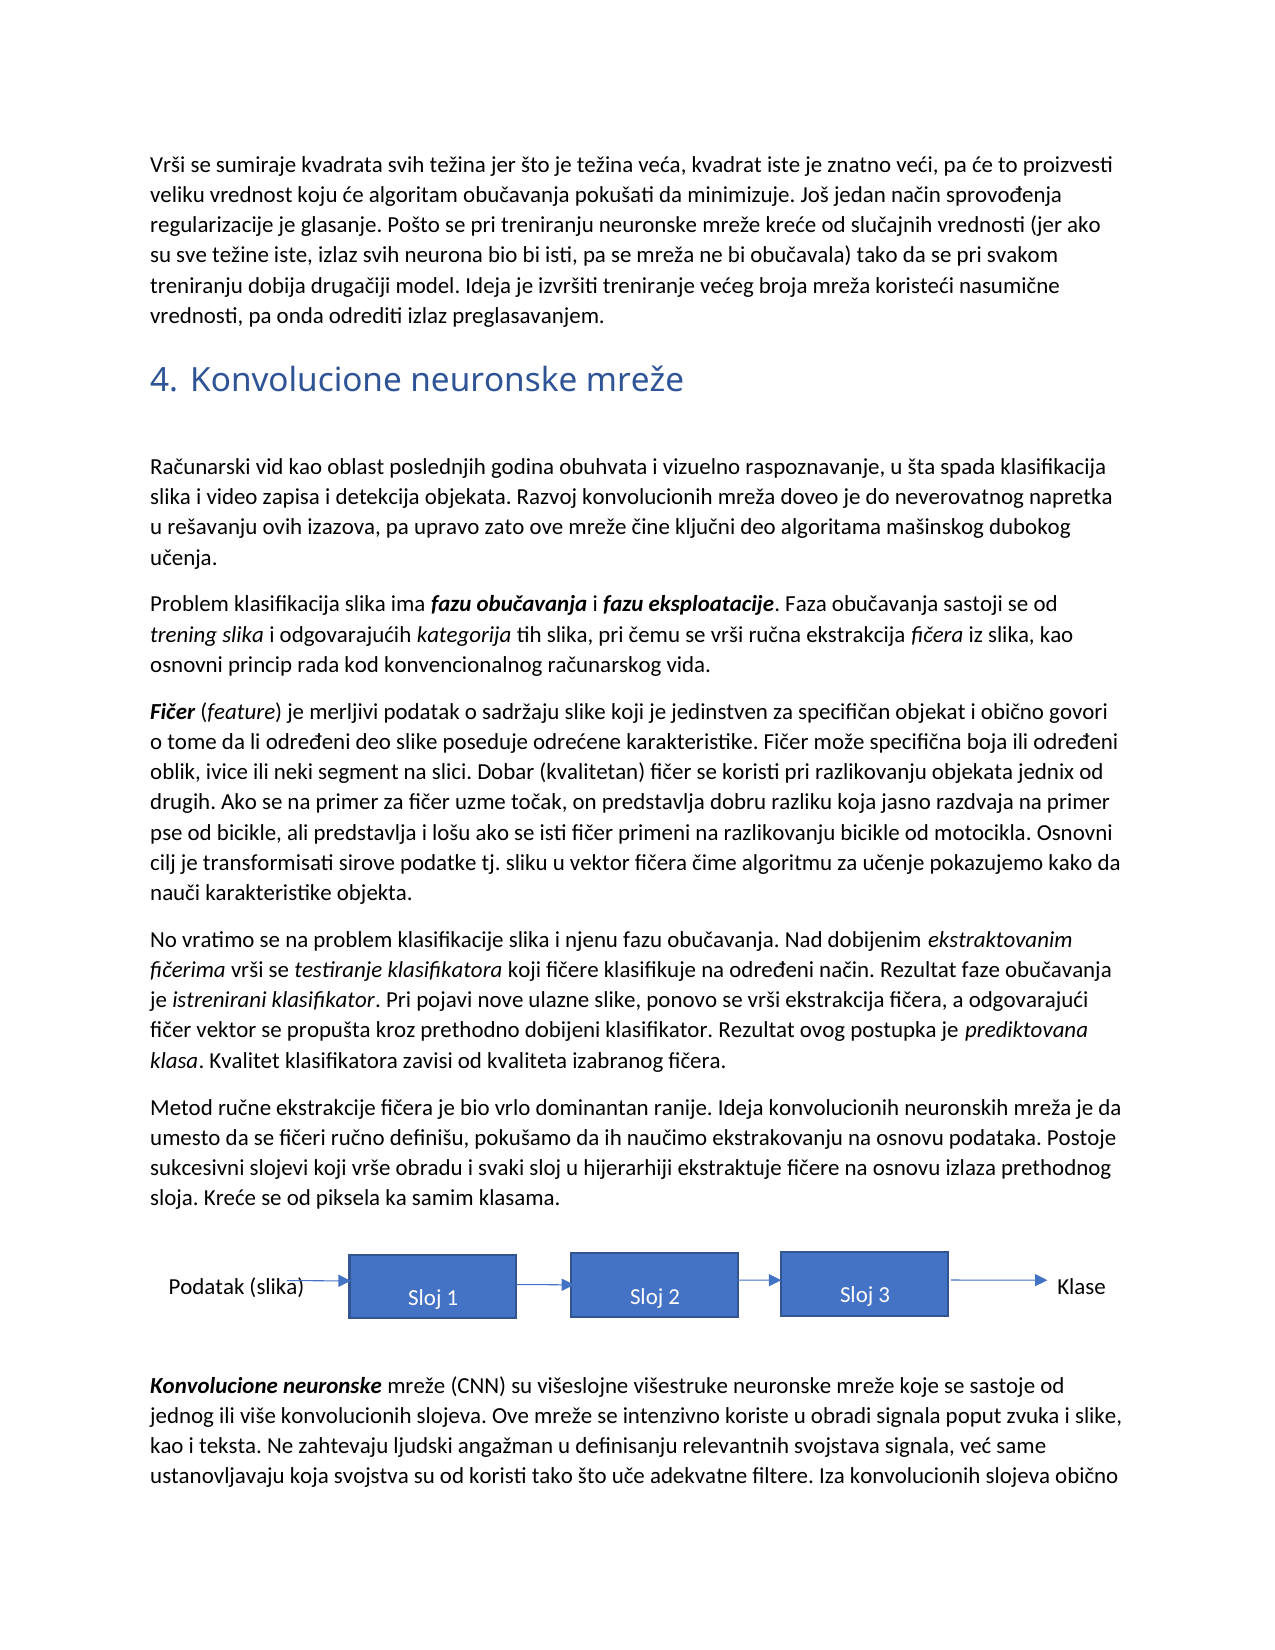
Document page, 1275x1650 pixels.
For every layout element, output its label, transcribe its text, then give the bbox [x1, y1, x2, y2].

text Računarski vid kao oblast poslednjih godina obuhvata i vizuelno raspoznavanje, u šta spada klasifikacija slika i video zapisa i detekcija objekata. Razvoj konvolucionih mreža doveo je do neverovatnog napretka u rešavanju ovih izazova, pa upravo zato ove mreže čine ključni deo algoritama mašinskog dubokog učenja. [150, 452, 1125, 571]
text Problem klasifikacija slika ima fazu obučavanja i fazu eksploatacije. Faza obučavanja sastoji se od trening slika i odgovarajućih kategorija tih slika, pri čemu se vrši ručna ekstrakcija fičera iz slika, kao osnovni princip rada kod konvencionalnog računarskog vida. [150, 589, 1125, 678]
text No vratimo se na problem klasifikacije slika i njenu fazu obučavanja. Nad dobijenim ekstraktovanim fičerima vrši se testiranje klasifikatora koji fičere klasifikuje na određeni način. Rezultat faze obučavanja je istrenirani klasifikator. Pri pojavi nove ulazne slike, ponovo se vrši ekstrakcija fičera, a odgovarajući fičer vektor se propušta kroz prethodno dobijeni klasifikator. Rezultat ovog postupka je prediktovana klasa. Kvalitet klasifikatora zavisi od kvaliteta izabranog fičera. [150, 925, 1125, 1074]
text Fičer (feature) je merljivi podatak o sadržaju slike koji je jedinstven za specifičan objekat i obično govori o tome da li određeni deo slike poseduje odrećene karakteristike. Fičer može specifična boja ili određeni oblik, ivice ili neki segment na slici. Dobar (kvalitetan) fičer se koristi pri razlikovanju objekata jednix od drugih. Ako se na primer za fičer uzme točak, on predstavlja dobru razliku koja jasno razdvaja na primer pse od bicikle, ali predstavlja i lošu ako se isti fičer primeni na razlikovanju bicikle od motocikla. Osnovni cilj je transformisati sirove podatke tj. sliku u vektor fičera čime algoritmu za učenje pokazujemo kako da nauči karakteristike objekta. [150, 697, 1125, 906]
text Metod ručne ekstrakcije fičera je bio vrlo dominantan ranije. Ideja konvolucionih neuronskih mreža je da umesto da se fičeri ručno definišu, pokušamo da ih naučimo ekstrakovanju na osnovu podataka. Postoje sukcesivni slojevi koji vrše obradu i svaki sloj u hijerarhiji ekstraktuje fičere na osnovu izlaza prethodnog sloja. Kreće se od piksela ka samim klasama. [150, 1093, 1125, 1211]
text Vrši se sumiraje kvadrata svih težina jer što je težina veća, kvadrat iste je znatno veći, pa će to proizvesti veliku vrednost koju će algoritam obučavanja pokušati da minimizuje. Još jedan način sprovođenja regularizacije je glasanje. Pošto se pri treniranju neuronske mreže kreće od slučajnih vrednosti (jer ako su sve težine iste, izlaz svih neurona bio bi isti, pa se mreža ne bi obučavala) tako da se pri svakom treniranju dobija drugačiji model. Ideja je izvršiti treniranje većeg broja mreža koristeći nasumične vrednosti, pa onda odrediti izlaz preglasavanjem. [150, 150, 1125, 329]
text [150, 1371, 1125, 1489]
subtitle Konvolucione neuronske mreže [150, 356, 1125, 402]
